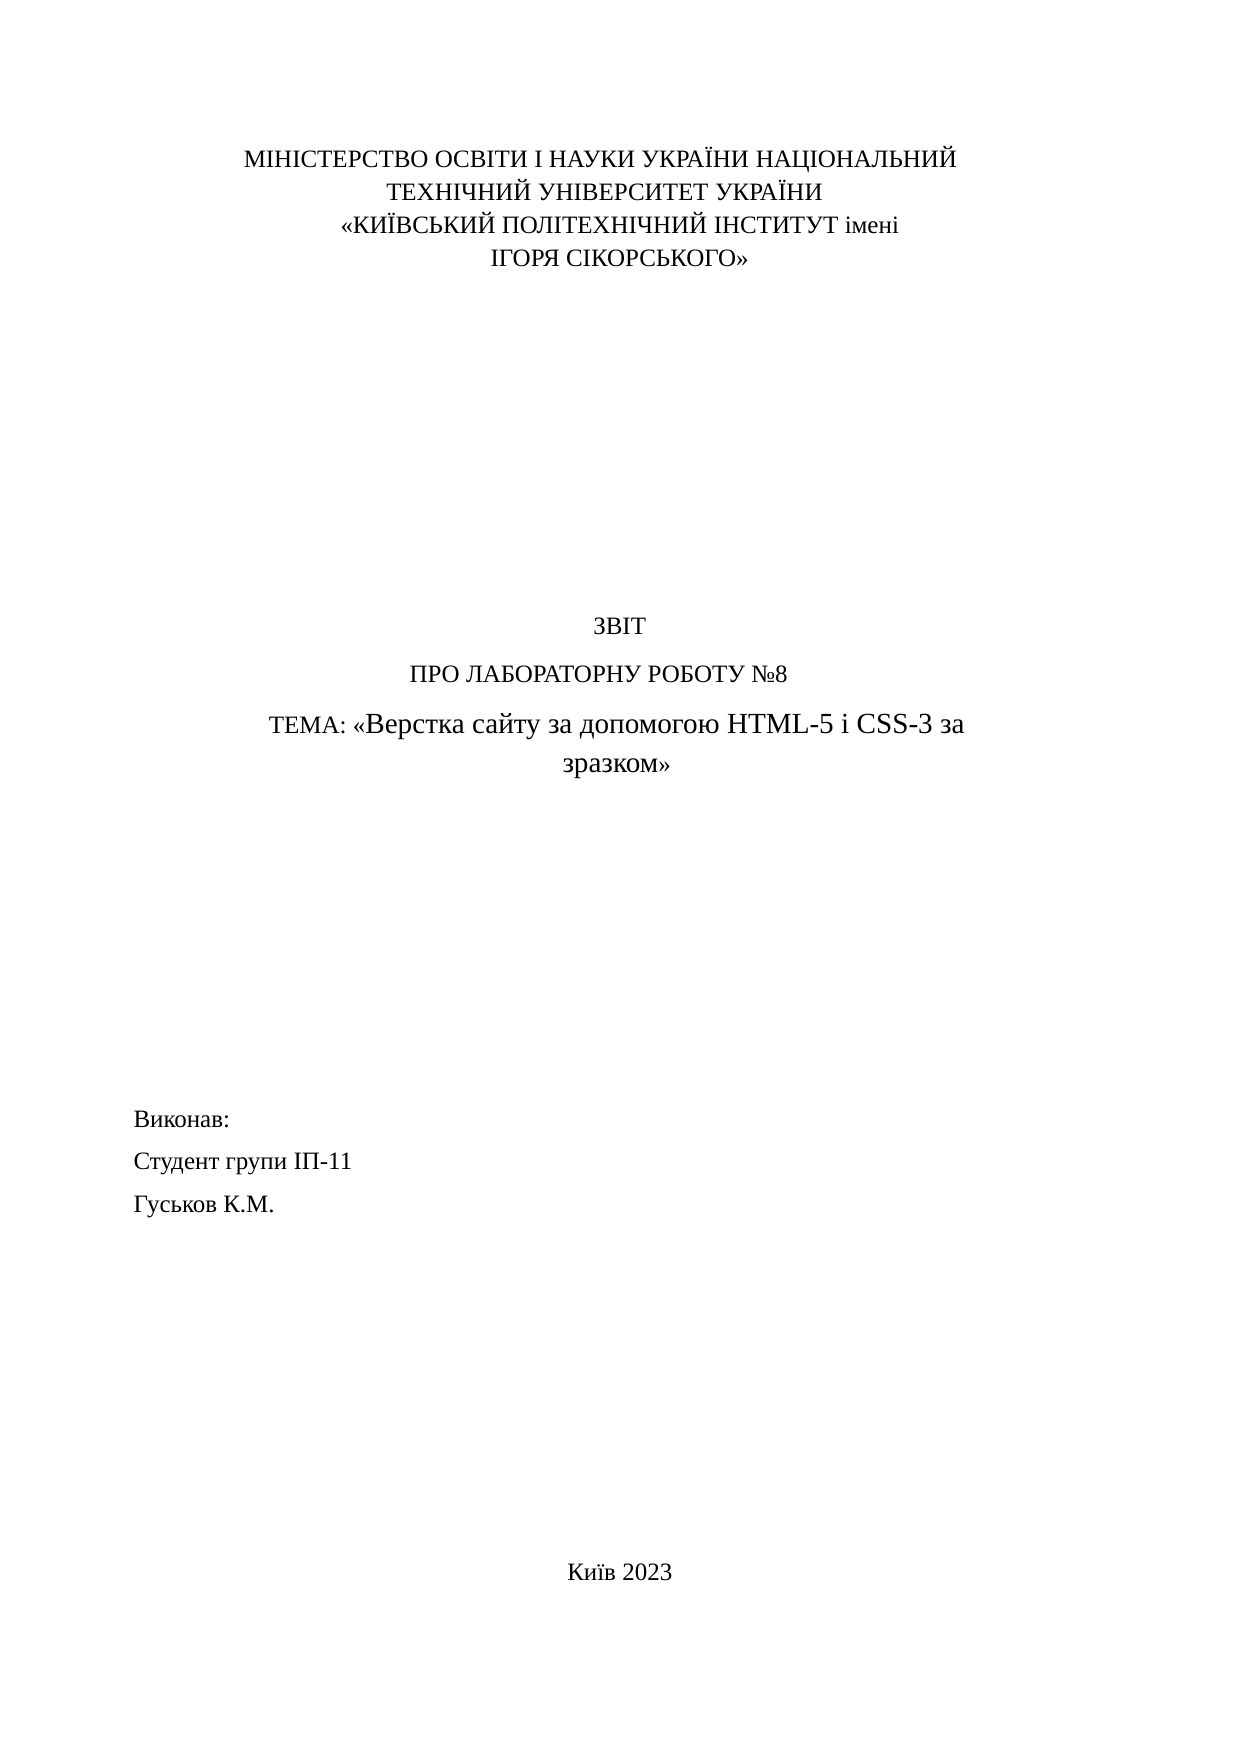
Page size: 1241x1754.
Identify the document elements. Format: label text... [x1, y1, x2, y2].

text ТЕМА: «Верстка сайту за допомогою HTML-5 і CSS-3 за зразком» [118, 706, 967, 778]
text «КИЇВСЬКИЙ ПОЛІТЕХНІЧНИЙ ІНСТИТУТ імені ІГОРЯ СІКОРСЬКОГО» [308, 210, 931, 272]
text Виконав: [133, 1104, 1122, 1133]
text Гуськов К.М. [133, 1189, 1122, 1217]
text Студент групи ІП-11 [133, 1146, 1122, 1175]
text Київ 2023 [160, 1557, 1079, 1585]
text ЗВІТ [160, 611, 1079, 640]
text МІНІСТЕРСТВО ОСВІТИ І НАУКИ УКРАЇНИ НАЦІОНАЛЬНИЙ ТЕХНІЧНИЙ УНІВЕРСИТЕТ УКРАЇНИ [118, 144, 1016, 206]
text ПРО ЛАБОРАТОРНУ РОБОТУ №8 [118, 659, 1079, 687]
